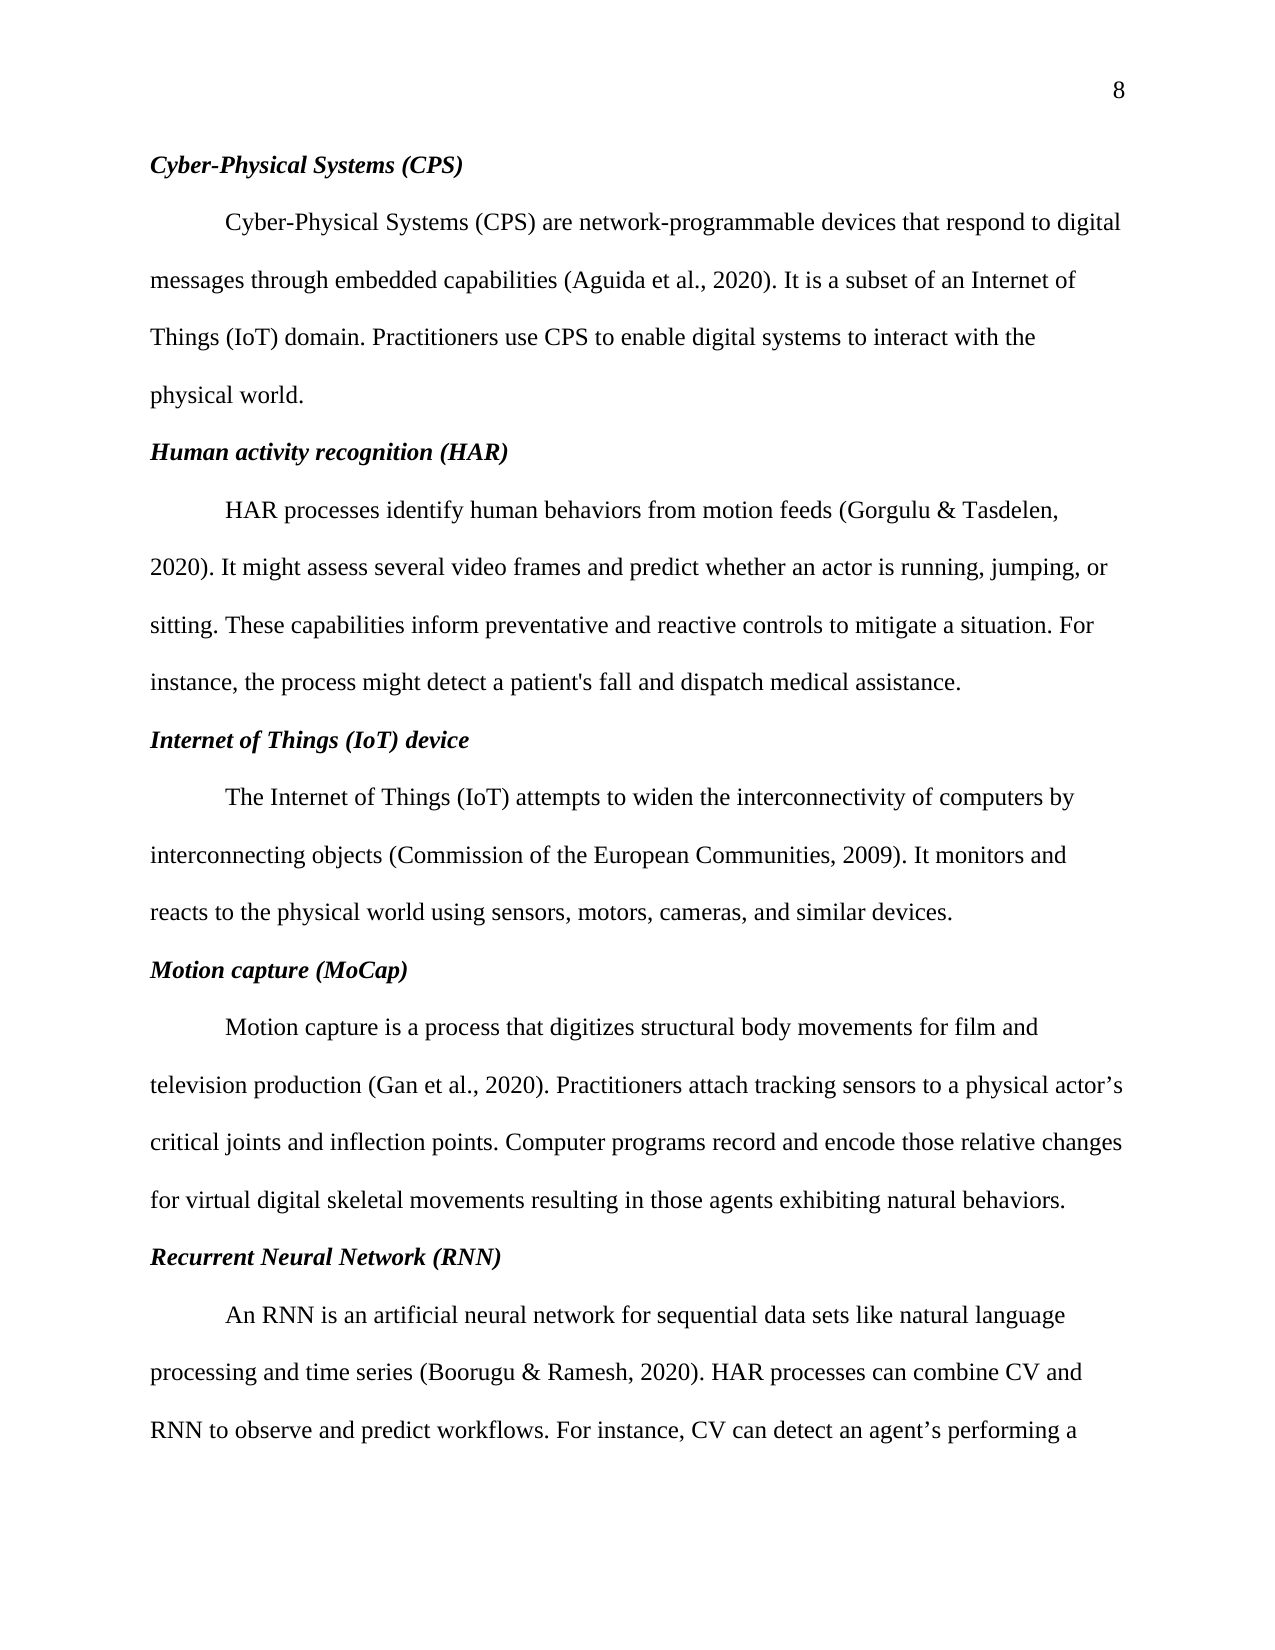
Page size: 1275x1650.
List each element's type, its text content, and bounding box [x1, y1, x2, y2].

text Cyber-Physical Systems (CPS) are network-programmable devices that respond to digital messages through embedded capabilities (Aguida et al., 2020). It is a subset of an Internet of Things (IoT) domain. Practitioners use CPS to enable digital systems to interact with the physical world. [150, 207, 1125, 409]
subtitle Cyber-Physical Systems (CPS) [150, 150, 1125, 179]
subtitle Recurrent Neural Network (RNN) [150, 1242, 1125, 1271]
text The Internet of Things (IoT) attempts to widen the interconnectivity of computers by interconnecting objects. It monitors and reacts to the physical world using sensors, motors, cameras, and similar devices. [150, 782, 1125, 926]
subtitle Internet of Things (IoT) device [150, 725, 1125, 754]
text HAR processes identify human behaviors from motion feeds. It might assess several video frames and predict whether an actor is running, jumping, or sitting. These capabilities inform preventative and reactive controls to mitigate a situation. For instance, the process might detect a patient's fall and dispatch medical assistance. [150, 495, 1125, 696]
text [150, 1300, 1125, 1444]
subtitle Motion capture (MoCap) [150, 955, 1125, 984]
text Motion capture is a process that digitizes structural body movements for film and television production (Gan et al., 2020). Practitioners attach tracking sensors to a physical actor’s critical joints and inflection points. Computer programs record and encode those relative changes for virtual digital skeletal movements resulting in those agents exhibiting natural behaviors. [150, 1012, 1125, 1214]
subtitle Human activity recognition (HAR) [150, 437, 1125, 466]
